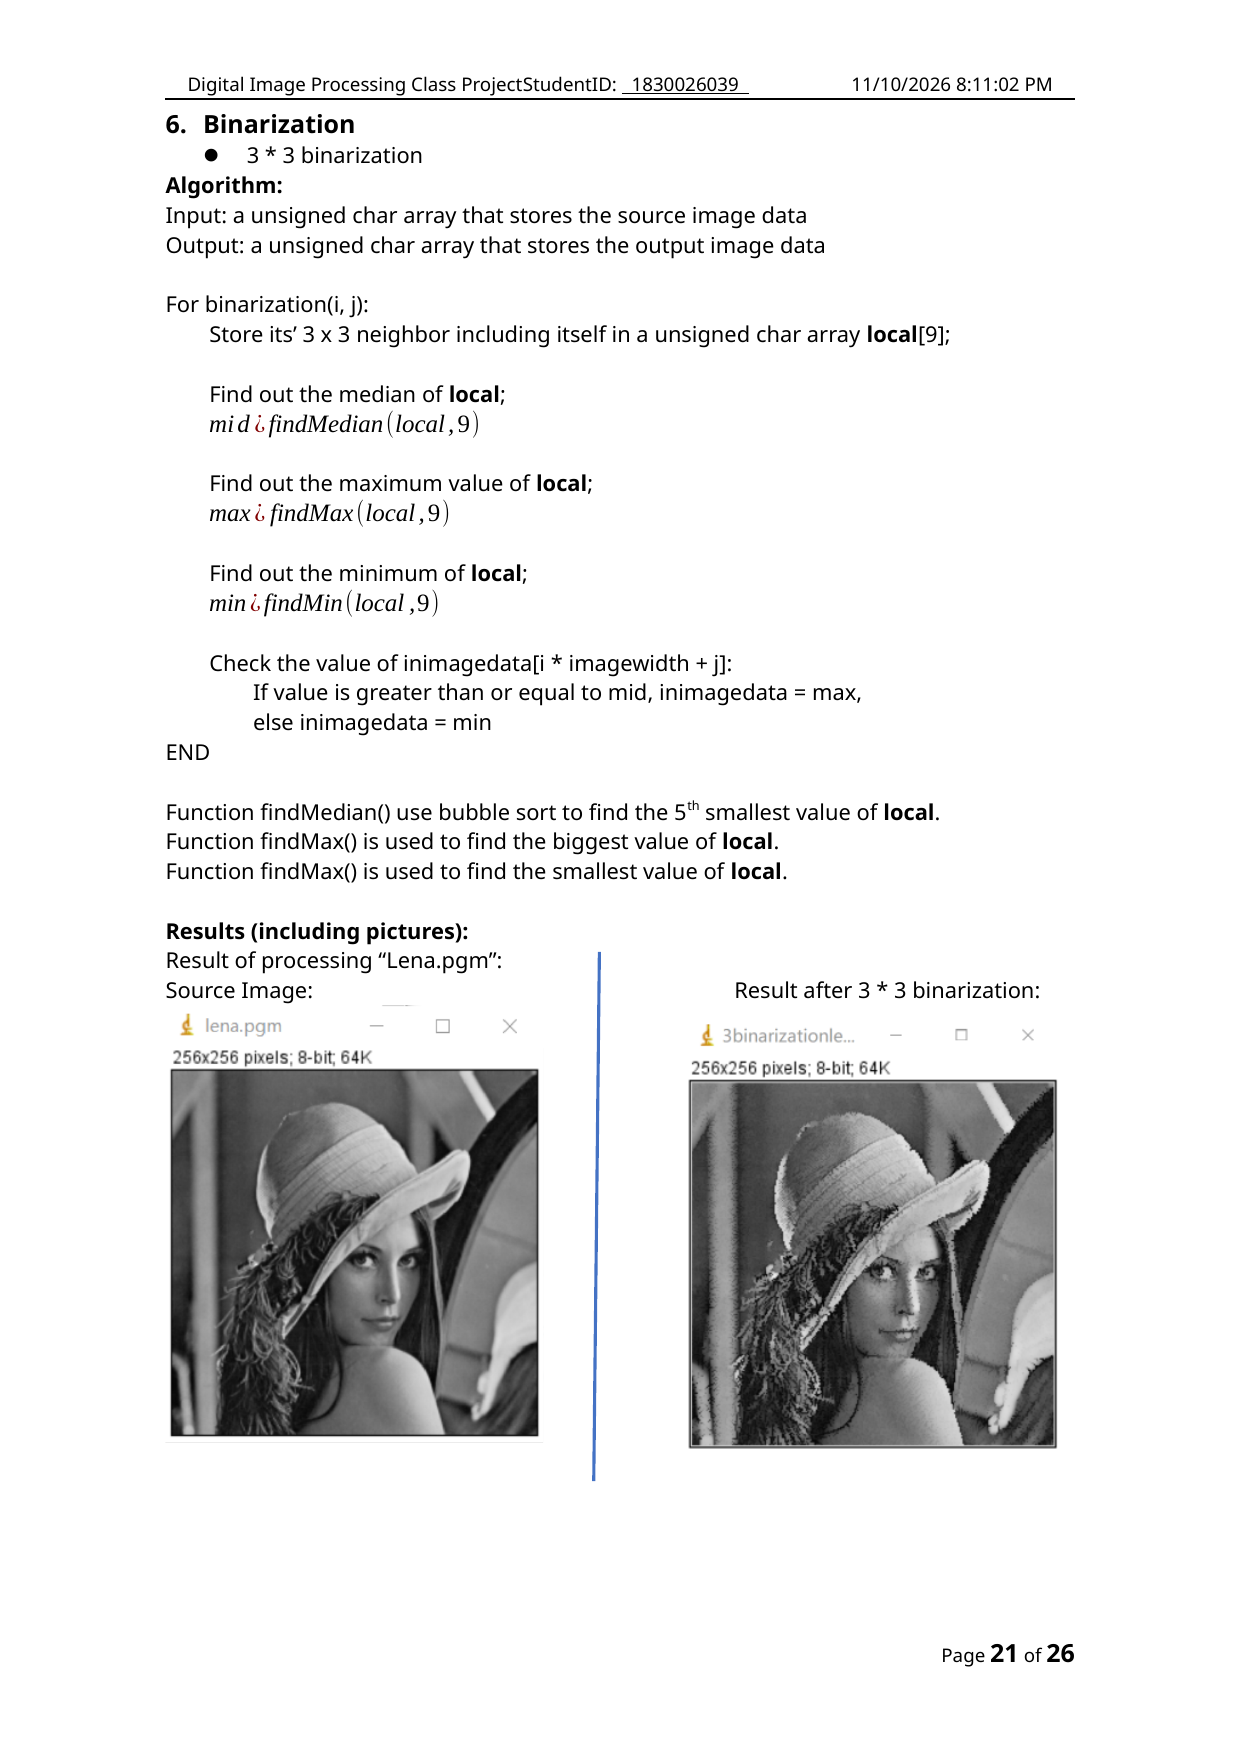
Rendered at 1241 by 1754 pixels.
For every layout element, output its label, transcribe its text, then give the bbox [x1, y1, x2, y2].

text Find out the maximum value of local; [165, 468, 1075, 498]
text If value is greater than or equal to mid, inimagedata = max, [165, 677, 1075, 707]
list 3 * 3 binarization [203, 140, 1075, 170]
text Check the value of inimagedata[i * imagewidth + j]: [165, 647, 1075, 677]
text Find out the minimum of local; [165, 558, 1075, 588]
text else inimagedata = min [165, 707, 1075, 737]
text Store its’ 3 x 3 neighbor including itself in a unsigned char array local[9]; [165, 319, 1075, 349]
text END [165, 737, 1075, 767]
text Results (including pictures): [165, 916, 1075, 945]
text Function findMedian() use bubble sort to find the 5th smallest value of local. [165, 796, 1075, 826]
text Algorithm: [165, 170, 1075, 200]
text Function findMax() is used to find the biggest value of local. [165, 826, 1075, 856]
text For binarization(i, j): [165, 289, 1075, 319]
text Source Image: Result after 3 * 3 binarization: [601, 975, 1075, 1005]
text Result of processing “Lena.pgm”: [165, 945, 1075, 975]
picture [165, 1005, 544, 1443]
list Binarization [165, 106, 1075, 140]
text Source Image: Result after 3 * 3 binarization: [165, 975, 597, 1005]
picture [683, 1013, 1060, 1451]
text Input: a unsigned char array that stores the source image data [165, 200, 1075, 230]
text Function findMax() is used to find the smallest value of local. [165, 856, 1075, 886]
text Find out the median of local; [165, 379, 1075, 408]
text Output: a unsigned char array that stores the output image data [165, 230, 1075, 259]
